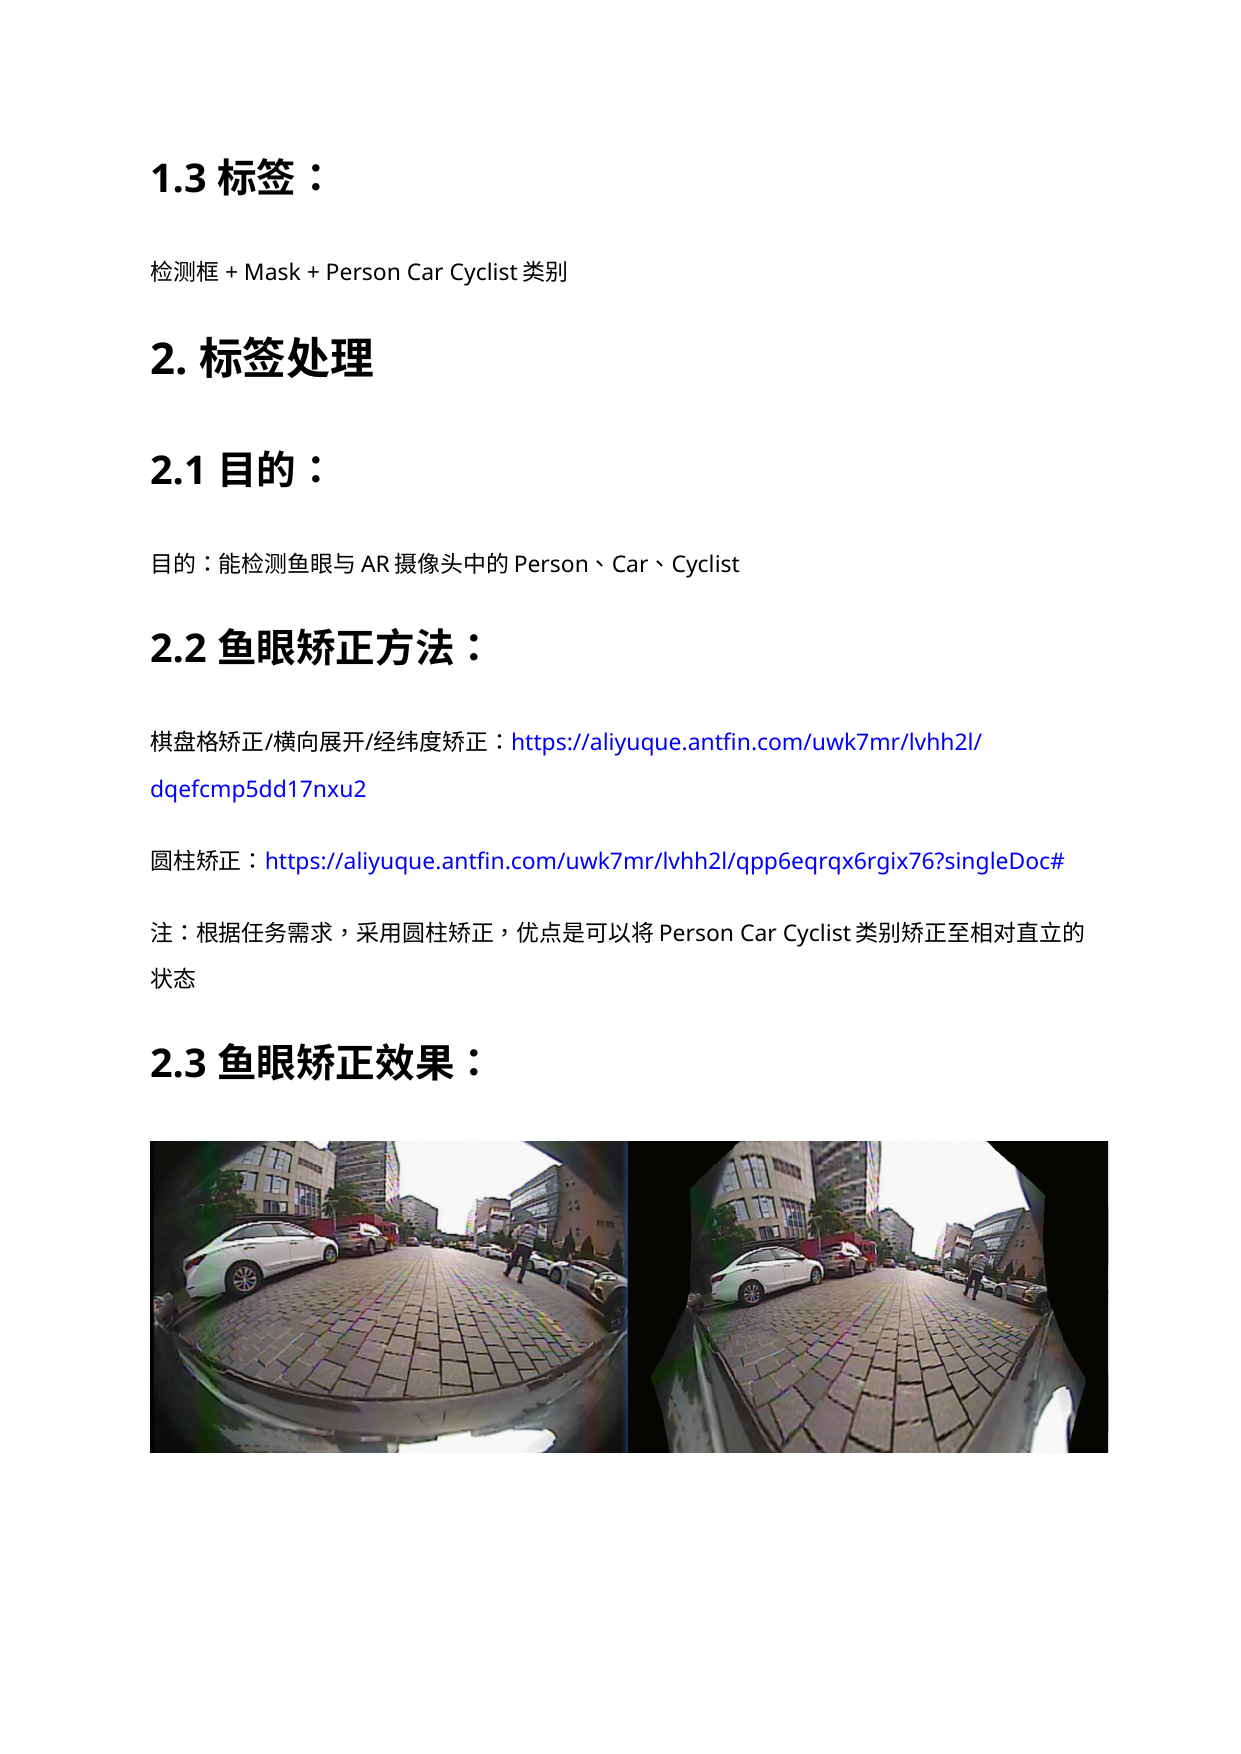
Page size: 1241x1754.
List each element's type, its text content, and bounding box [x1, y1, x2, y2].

subtitle 2. 标签处理 [150, 328, 1090, 387]
picture [150, 1141, 1109, 1453]
subtitle 2.3 鱼眼矫正效果： [150, 1035, 1090, 1089]
subtitle 2.2 鱼眼矫正方法： [150, 620, 1090, 674]
text 棋盘格矫正/横向展开/经纬度矫正：https://aliyuque.antfin.com/uwk7mr/lvhh2l/dqefcmp5dd17nxu2 [150, 726, 1090, 804]
text 注：根据任务需求，采用圆柱矫正，优点是可以将Person Car Cyclist类别矫正至相对直立的状态 [150, 917, 1090, 995]
text 检测框 + Mask + Person Car Cyclist类别 [150, 256, 1090, 287]
subtitle 1.3 标签： [150, 150, 1090, 204]
subtitle 2.1 目的： [150, 442, 1090, 496]
text 圆柱矫正：https://aliyuque.antfin.com/uwk7mr/lvhh2l/qpp6eqrqx6rgix76?singleDoc# [150, 845, 1090, 876]
text 目的：能检测鱼眼与AR摄像头中的Person、Car、Cyclist [150, 548, 1090, 579]
